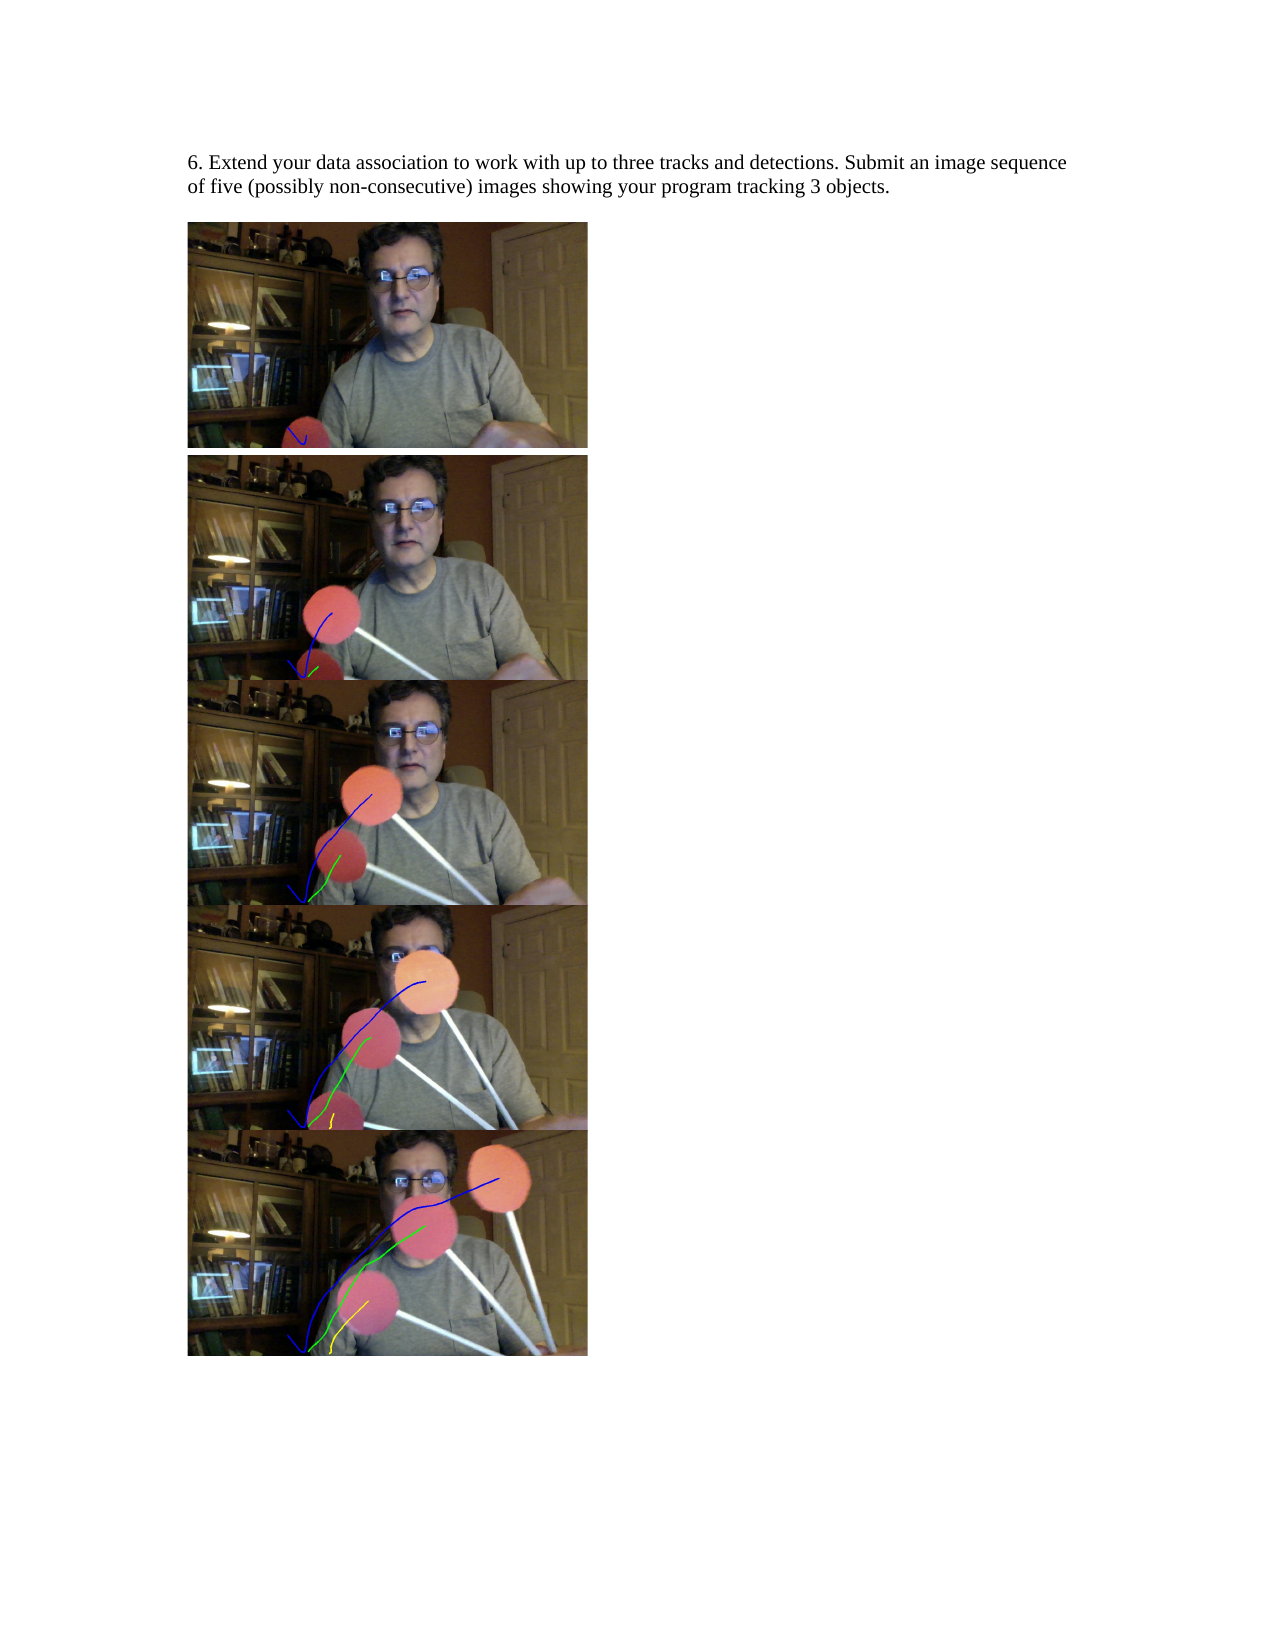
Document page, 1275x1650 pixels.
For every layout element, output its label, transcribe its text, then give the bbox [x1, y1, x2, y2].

picture [187, 222, 588, 448]
text 6. Extend your data association to work with up to three tracks and detections. Submit an image sequence of five (possibly non-consecutive) images showing your program tracking 3 objects. [187, 150, 1087, 198]
picture [187, 455, 588, 1356]
